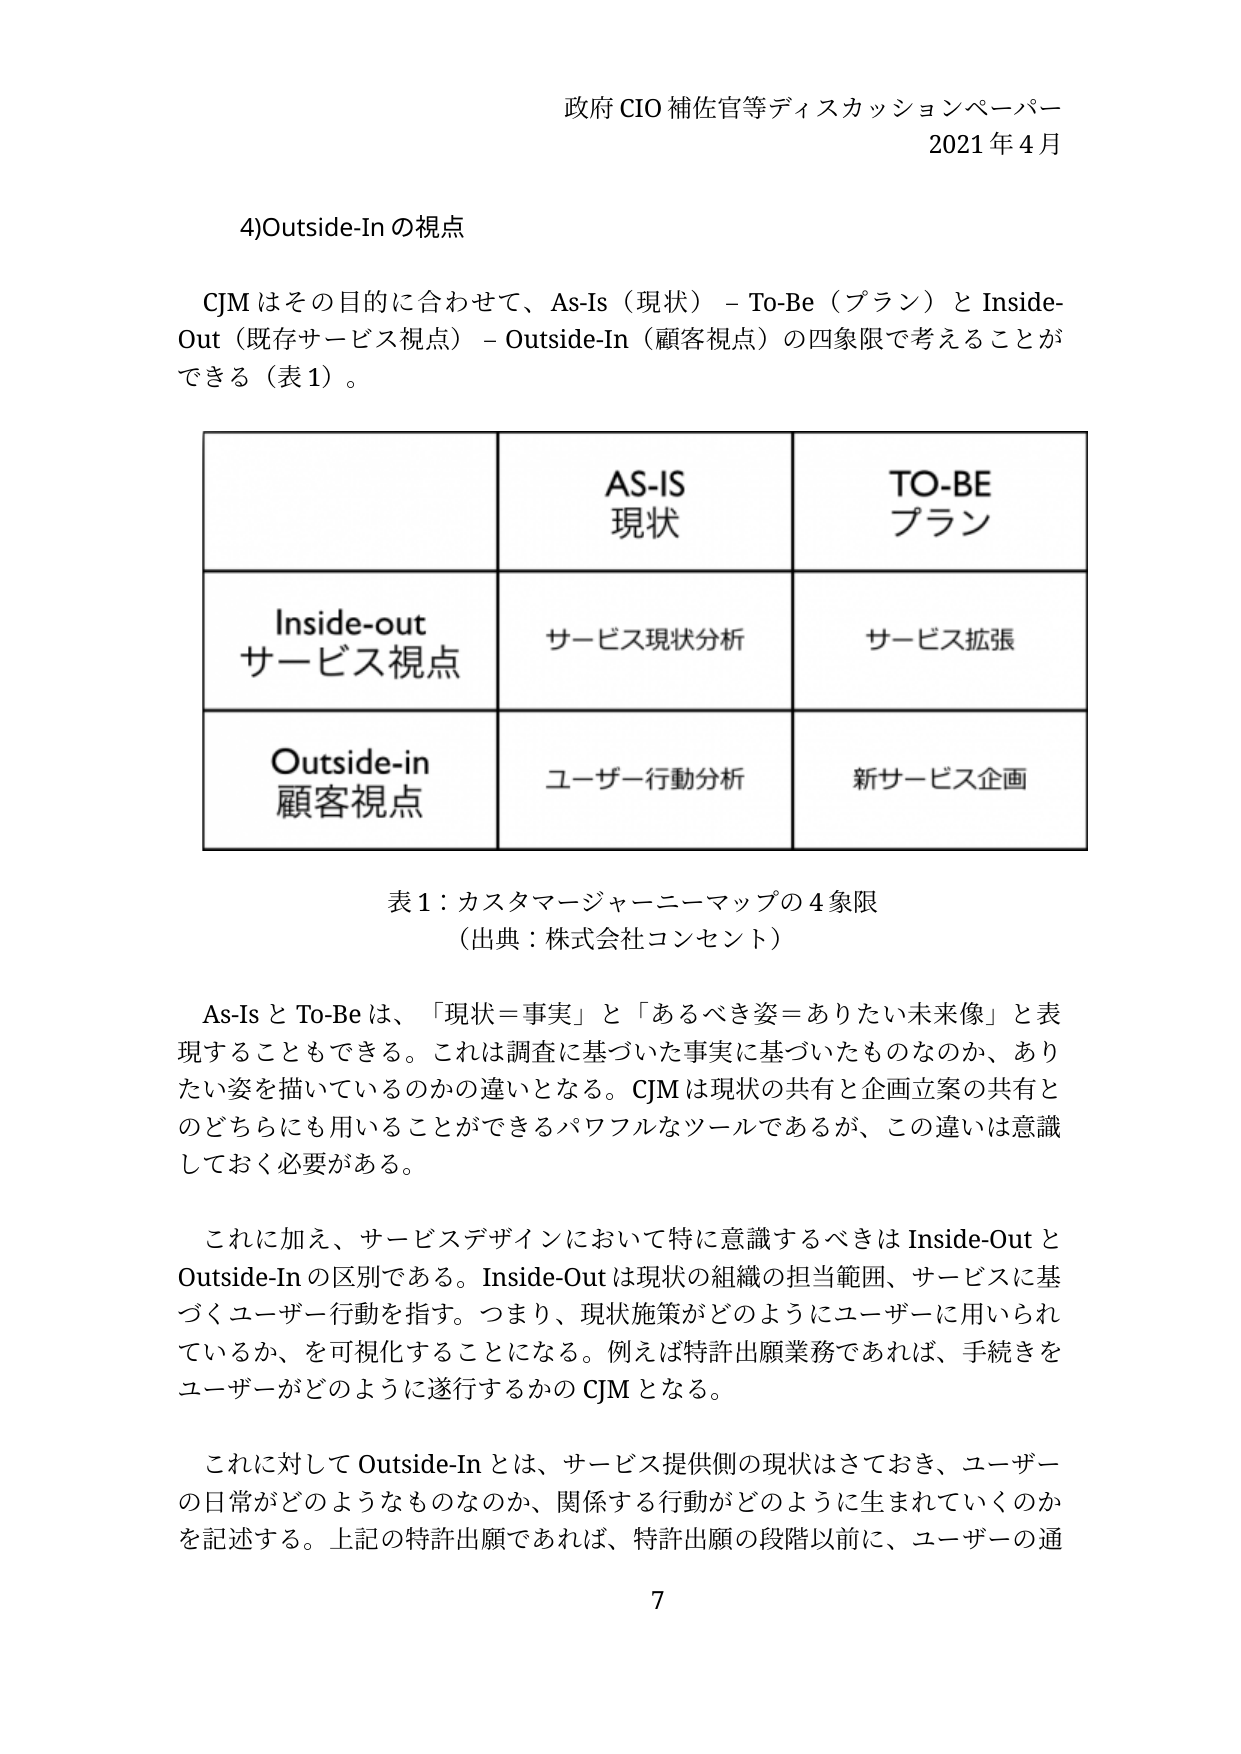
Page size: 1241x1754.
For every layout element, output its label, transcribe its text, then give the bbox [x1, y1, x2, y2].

subtitle Outside-Inの視点 [215, 207, 1063, 244]
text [177, 1444, 1063, 1557]
picture [202, 431, 1088, 851]
text これに加え、サービスデザインにおいて特に意識するべきはInside-OutとOutside-Inの区別である。Inside-Outは現状の組織の担当範囲、サービスに基づくユーザー行動を指す。つまり、現状施策がどのようにユーザーに用いられているか、を可視化することになる。例えば特許出願業務であれば、手続きをユーザーがどのように遂行するかのCJMとなる。 [177, 1219, 1063, 1407]
text CJMはその目的に合わせて、As-Is（現状） – To-Be（プラン）とInside-Out（既存サービス視点） – Outside-In（顧客視点）の四象限で考えることができる（表1）。 [177, 282, 1063, 394]
text As-IsとTo-Beは、「現状＝事実」と「あるべき姿＝ありたい未来像」と表現することもできる。これは調査に基づいた事実に基づいたものなのか、ありたい姿を描いているのかの違いとなる。CJMは現状の共有と企画立案の共有とのどちらにも用いることができるパワフルなツールであるが、この違いは意識しておく必要がある。 [177, 994, 1063, 1182]
text 表1：カスタマージャーニーマップの4象限 （出典：株式会社コンセント） [177, 882, 1063, 957]
